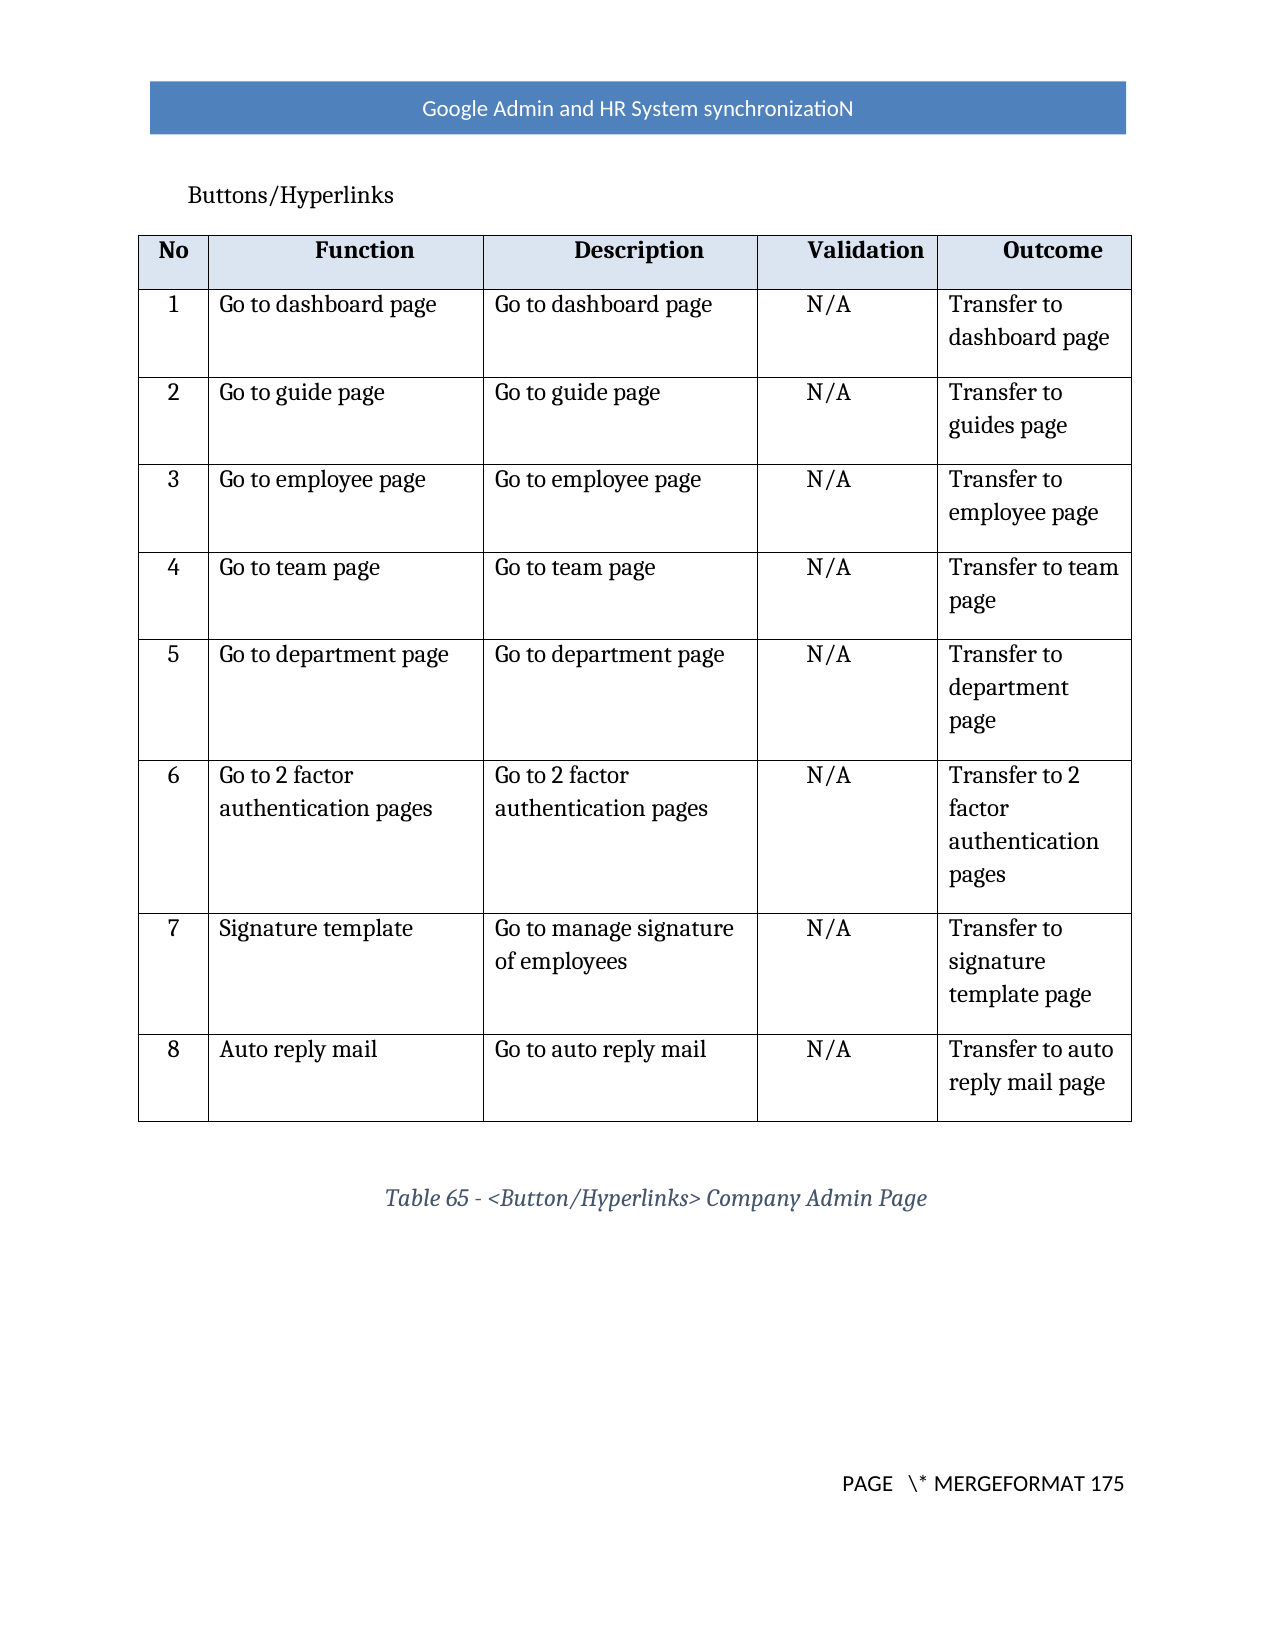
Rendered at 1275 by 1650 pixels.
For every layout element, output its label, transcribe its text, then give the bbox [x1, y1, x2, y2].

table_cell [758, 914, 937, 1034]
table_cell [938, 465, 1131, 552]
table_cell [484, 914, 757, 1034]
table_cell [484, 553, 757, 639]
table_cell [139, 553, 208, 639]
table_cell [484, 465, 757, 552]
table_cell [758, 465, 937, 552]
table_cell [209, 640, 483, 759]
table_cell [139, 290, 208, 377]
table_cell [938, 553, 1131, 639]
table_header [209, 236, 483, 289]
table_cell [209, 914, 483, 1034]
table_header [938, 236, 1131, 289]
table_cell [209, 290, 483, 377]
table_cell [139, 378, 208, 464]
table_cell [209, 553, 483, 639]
text Buttons/Hyperlinks [187, 181, 1125, 209]
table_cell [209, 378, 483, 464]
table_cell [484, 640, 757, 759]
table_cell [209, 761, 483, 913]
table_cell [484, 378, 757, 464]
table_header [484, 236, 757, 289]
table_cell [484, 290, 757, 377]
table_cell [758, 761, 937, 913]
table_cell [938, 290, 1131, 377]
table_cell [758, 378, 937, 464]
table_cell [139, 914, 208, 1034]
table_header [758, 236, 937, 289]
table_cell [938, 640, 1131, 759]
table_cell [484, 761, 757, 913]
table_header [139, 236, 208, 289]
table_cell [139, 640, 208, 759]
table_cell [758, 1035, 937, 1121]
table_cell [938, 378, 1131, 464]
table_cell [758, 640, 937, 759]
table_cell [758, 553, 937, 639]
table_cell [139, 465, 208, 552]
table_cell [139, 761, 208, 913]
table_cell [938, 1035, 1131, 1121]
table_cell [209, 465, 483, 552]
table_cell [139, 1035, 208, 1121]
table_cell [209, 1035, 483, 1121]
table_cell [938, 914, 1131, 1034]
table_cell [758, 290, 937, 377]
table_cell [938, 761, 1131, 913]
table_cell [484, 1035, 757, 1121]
